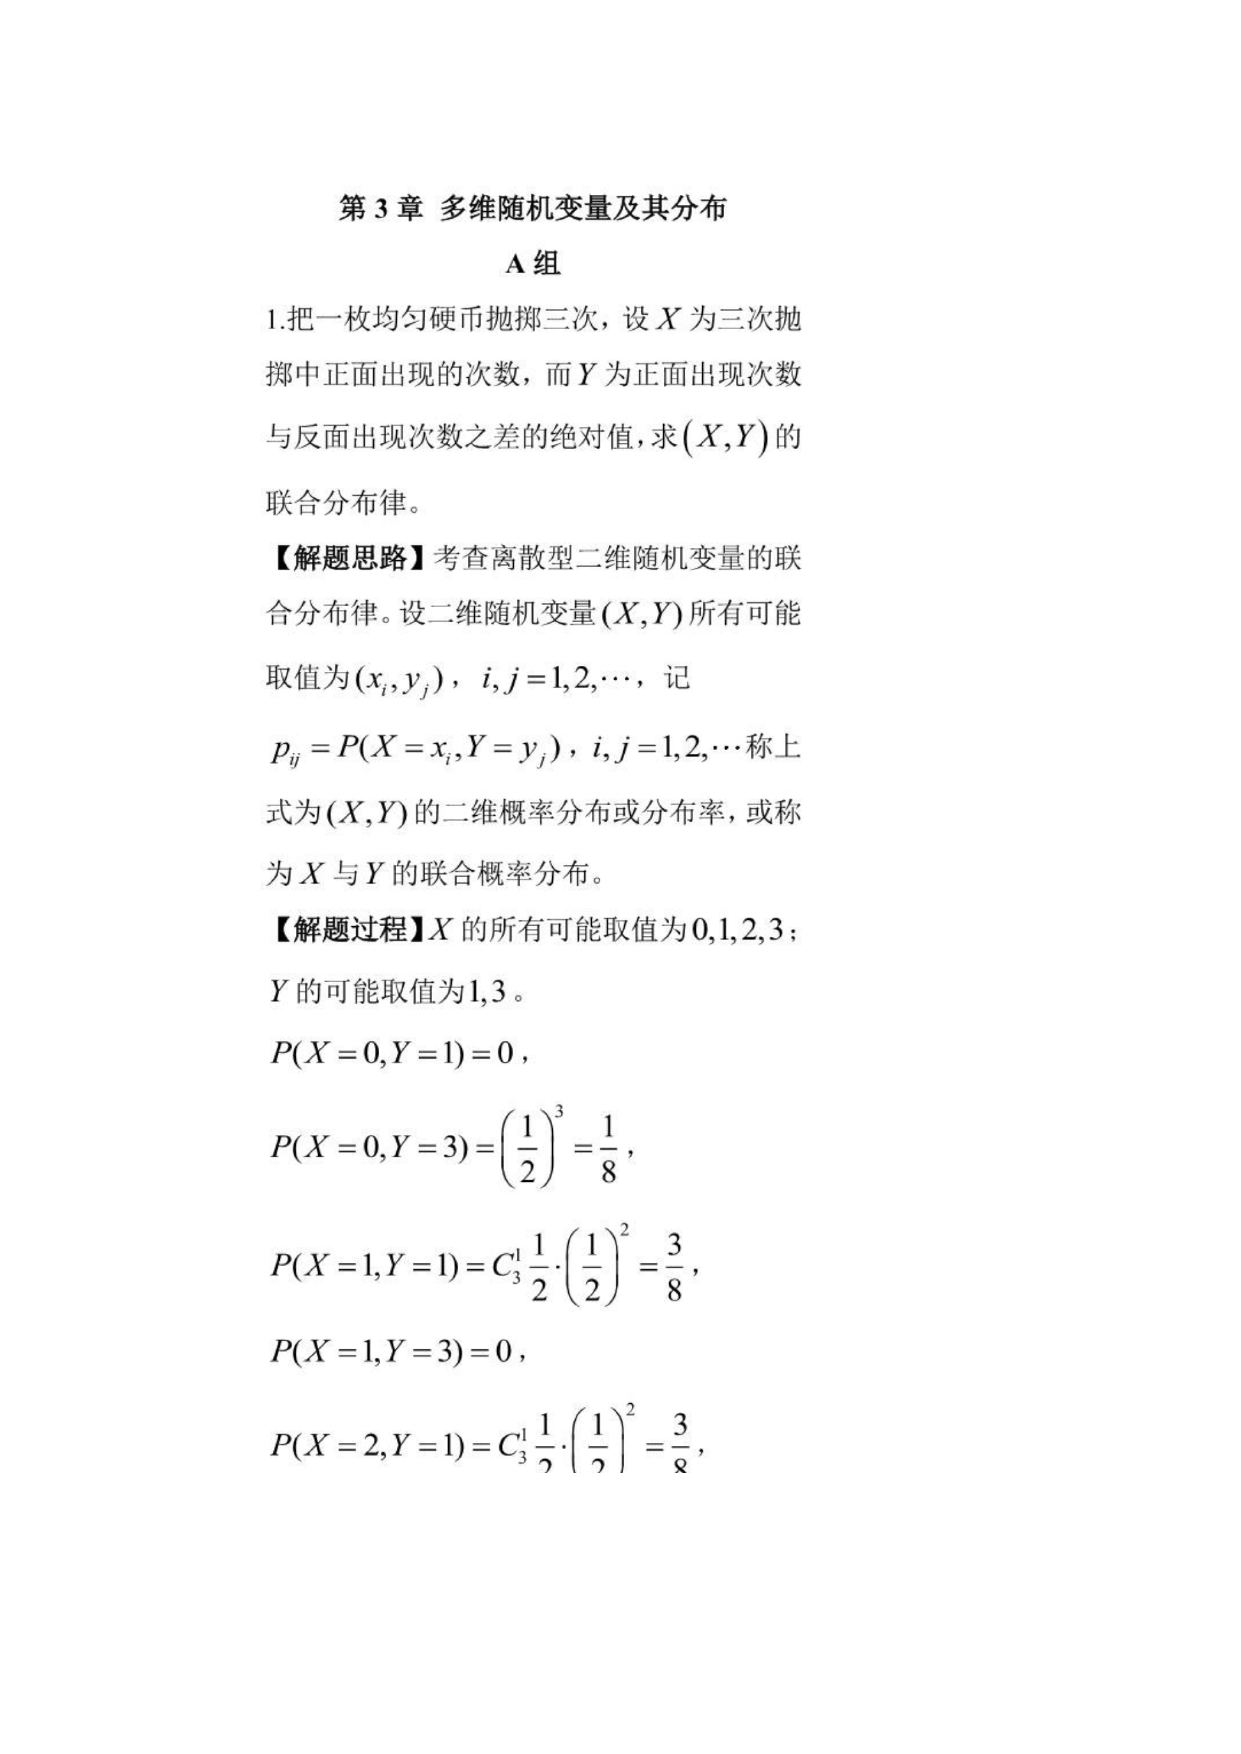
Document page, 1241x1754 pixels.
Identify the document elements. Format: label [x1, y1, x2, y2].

picture [187, 162, 877, 1473]
